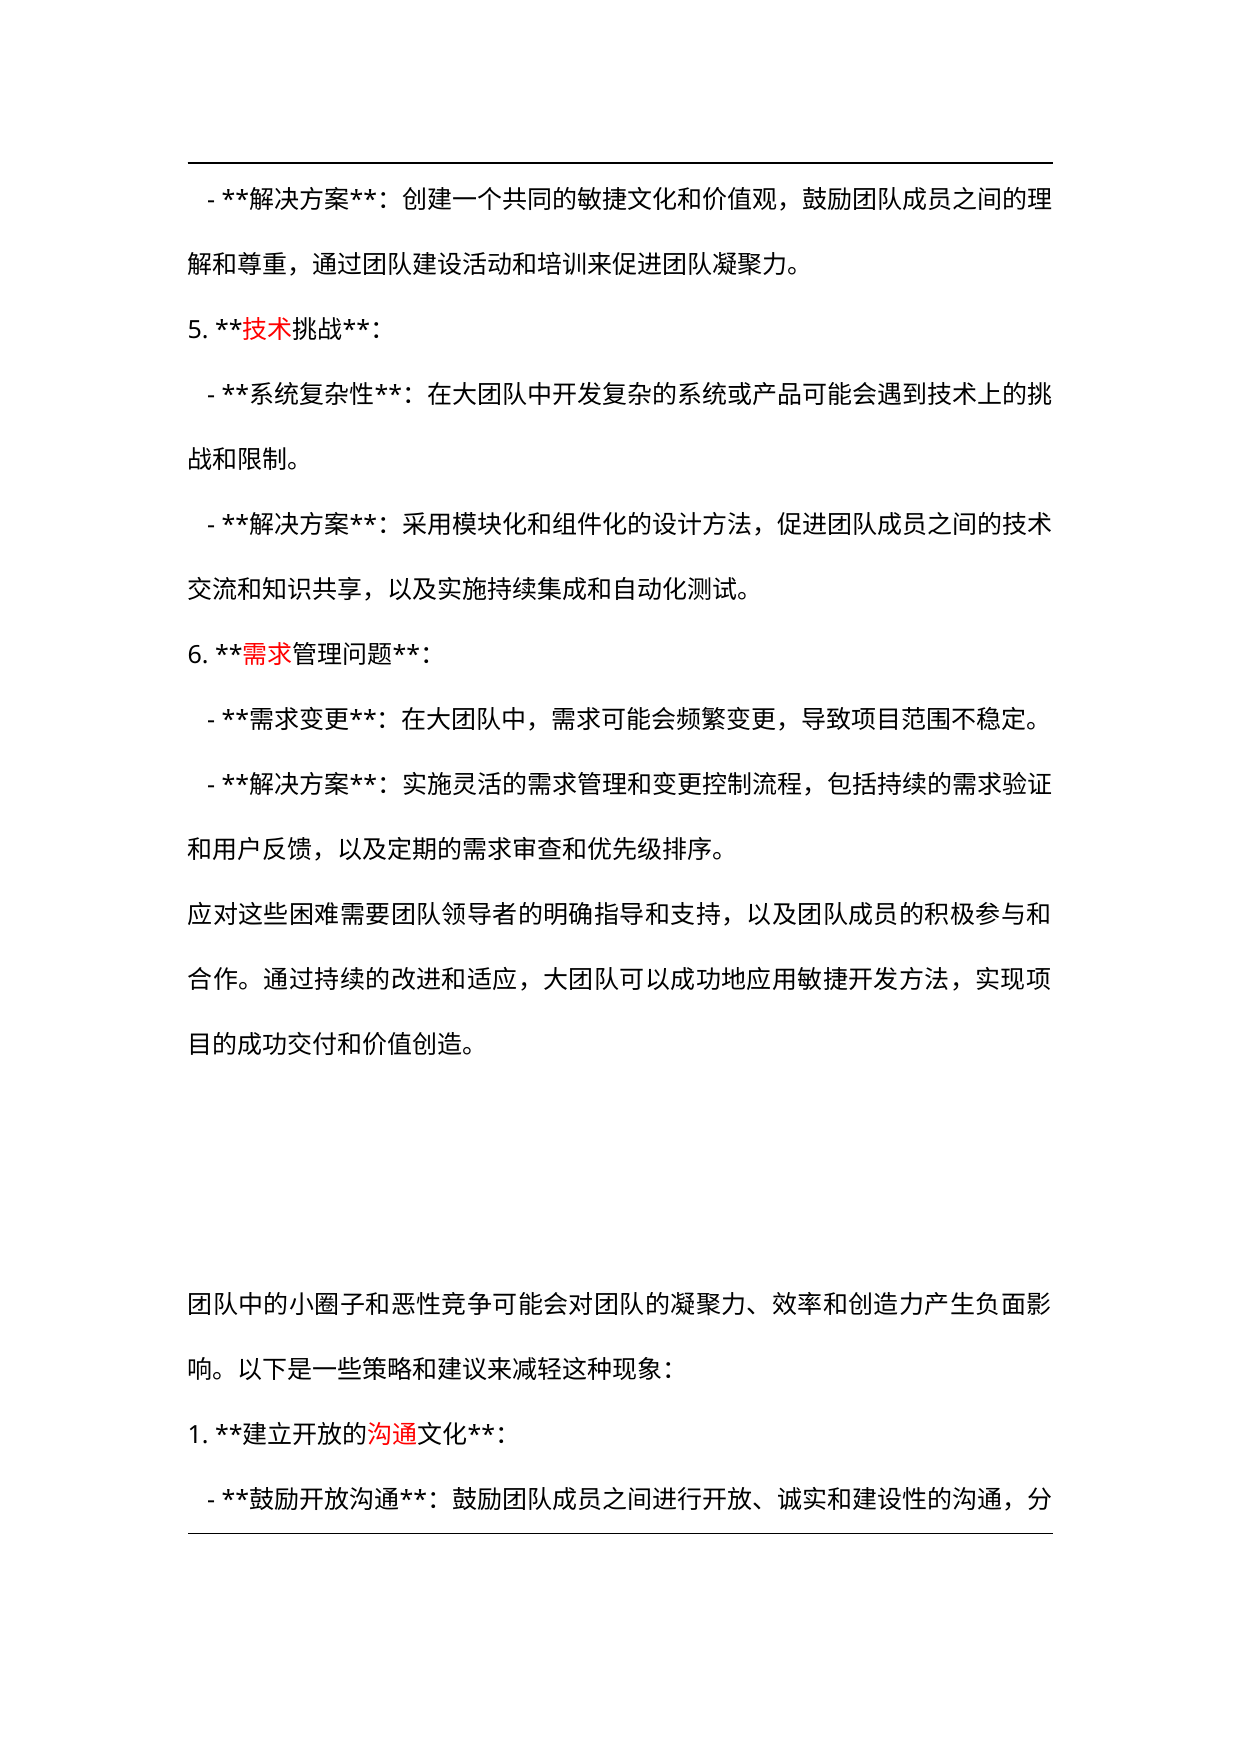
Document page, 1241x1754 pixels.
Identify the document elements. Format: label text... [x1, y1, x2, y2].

text - **解决方案**：实施灵活的需求管理和变更控制流程，包括持续的需求验证和用户反馈，以及定期的需求审查和优先级排序。 [187, 751, 1053, 881]
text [187, 1462, 1053, 1534]
text - **需求变更**：在大团队中，需求可能会频繁变更，导致项目范围不稳定。 [187, 686, 1053, 751]
text - **解决方案**：创建一个共同的敏捷文化和价值观，鼓励团队成员之间的理解和尊重，通过团队建设活动和培训来促进团队凝聚力。 [187, 163, 1053, 296]
text 应对这些困难需要团队领导者的明确指导和支持，以及团队成员的积极参与和合作。通过持续的改进和适应，大团队可以成功地应用敏捷开发方法，实现项目的成功交付和价值创造。 [187, 881, 1053, 1076]
text 1. **建立开放的沟通文化**： [187, 1401, 1053, 1462]
text - **解决方案**：采用模块化和组件化的设计方法，促进团队成员之间的技术交流和知识共享，以及实施持续集成和自动化测试。 [187, 491, 1053, 621]
text 5. **技术挑战**： [187, 296, 1053, 361]
text - **系统复杂性**：在大团队中开发复杂的系统或产品可能会遇到技术上的挑战和限制。 [187, 361, 1053, 491]
text 6. **需求管理问题**： [187, 621, 1053, 686]
text 团队中的小圈子和恶性竞争可能会对团队的凝聚力、效率和创造力产生负面影响。以下是一些策略和建议来减轻这种现象： [187, 1271, 1053, 1401]
